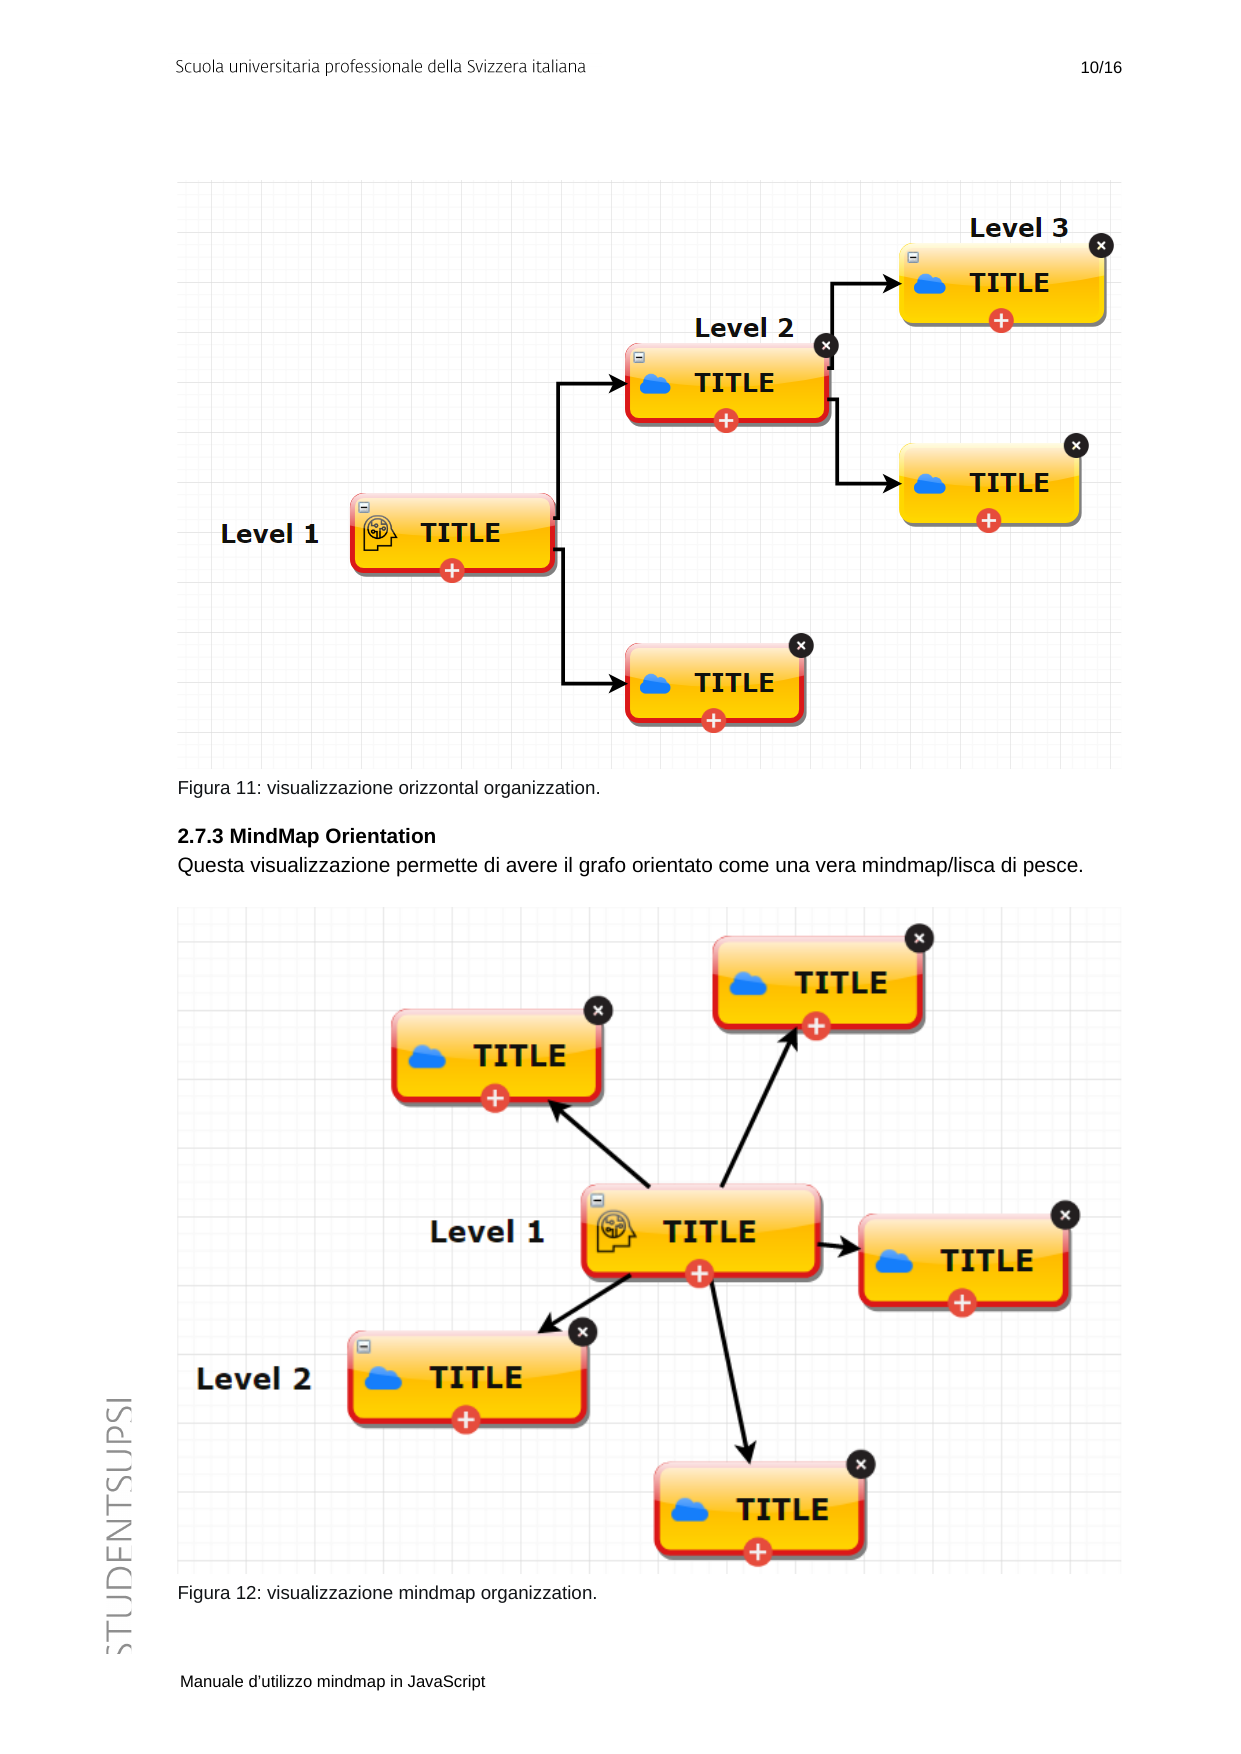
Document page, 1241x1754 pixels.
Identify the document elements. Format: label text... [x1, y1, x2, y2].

picture [177, 180, 1122, 769]
text Figura 12: visualizzazione mindmap organizzation. [177, 1582, 1122, 1603]
text Questa visualizzazione permette di avere il grafo orientato come una vera mindmap/lisca di pesce. [177, 853, 1122, 877]
text 2.7.3 MindMap Orientation [177, 824, 1122, 848]
picture [106, 1399, 132, 1654]
picture [177, 907, 1122, 1574]
text Figura 11: visualizzazione orizzontal organizzation. [177, 777, 1122, 798]
picture [168, 53, 602, 80]
